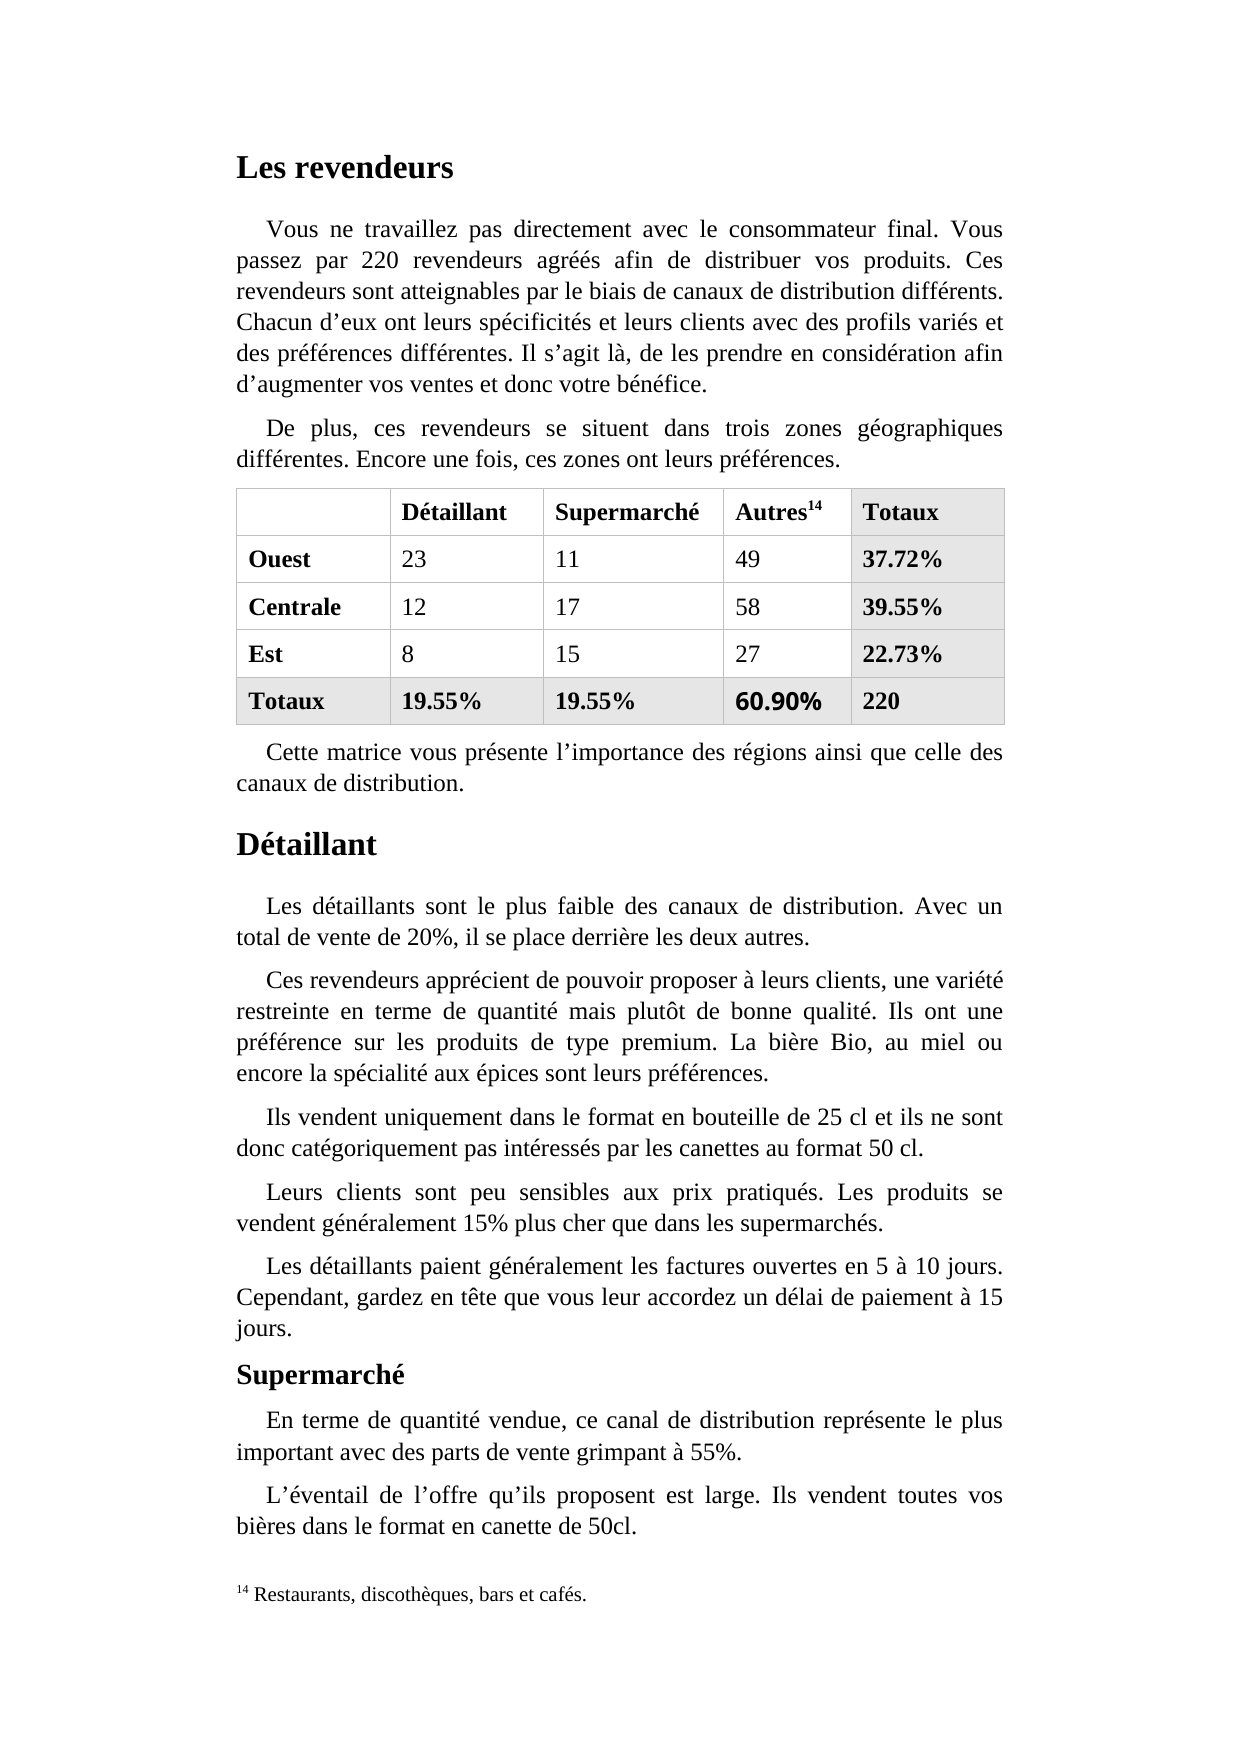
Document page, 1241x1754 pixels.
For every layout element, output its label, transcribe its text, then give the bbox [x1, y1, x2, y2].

table_cell 22.73% [852, 630, 1004, 677]
table_header [237, 489, 390, 535]
table_cell 19.55% [391, 678, 543, 724]
text Les détaillants sont le plus faible des canaux de distribution. Avec un total de vente de 20%, il se place derrière les deux autres. [236, 891, 1004, 951]
text Les revendeurs [236, 148, 1004, 186]
text Cette matrice vous présente l’importance des régions ainsi que celle des canaux de distribution. [236, 737, 1004, 797]
table_cell Est [237, 630, 390, 677]
table_cell Ouest [237, 536, 390, 582]
table_cell 220 [852, 678, 1004, 724]
text Vous ne travaillez pas directement avec le consommateur final. Vous passez par 220 revendeurs agréés afin de distribuer vos produits. Ces revendeurs sont atteignables par le biais de canaux de distribution différents. Chacun d’eux ont leurs spécificités et leurs clients avec des profils variés et des préférences différentes. Il s’agit là, de les prendre en considération afin d’augmenter vos ventes et donc votre bénéfice. [236, 214, 1004, 398]
table_header Supermarché [544, 489, 723, 535]
table_cell 17 [544, 583, 723, 629]
text Supermarché [236, 1357, 1004, 1390]
text Leurs clients sont peu sensibles aux prix pratiqués. Les produits se vendent généralement 15% plus cher que dans les supermarchés. [236, 1177, 1004, 1236]
table_cell 37.72% [852, 536, 1004, 582]
table_cell 19.55% [544, 678, 723, 724]
table_cell 60.90% [724, 678, 851, 724]
text L’éventail de l’offre qu’ils proposent est large. Ils vendent toutes vos bières dans le format en canette de 50cl. [236, 1480, 1004, 1540]
table_cell 58 [724, 583, 851, 629]
table_cell Totaux [237, 678, 390, 724]
text Ces revendeurs apprécient de pouvoir proposer à leurs clients, une variété restreinte en terme de quantité mais plutôt de bonne qualité. Ils ont une préférence sur les produits de type premium. La bière Bio, au miel ou encore la spécialité aux épices sont leurs préférences. [236, 965, 1004, 1087]
text Ils vendent uniquement dans le format en bouteille de 25 cl et ils ne sont donc catégoriquement pas intéressés par les canettes au format 50 cl. [236, 1102, 1004, 1162]
table_header Autres [724, 489, 851, 535]
table_cell 15 [544, 630, 723, 677]
table_cell Centrale [237, 583, 390, 629]
table_cell 23 [391, 536, 543, 582]
text Détaillant [236, 824, 1004, 863]
table_cell 11 [544, 536, 723, 582]
table_cell 8 [391, 630, 543, 677]
table_cell 49 [724, 536, 851, 582]
text Les détaillants paient généralement les factures ouvertes en 5 à 10 jours. Cependant, gardez en tête que vous leur accordez un délai de paiement à 15 jours. [236, 1251, 1004, 1342]
text De plus, ces revendeurs se situent dans trois zones géographiques différentes. Encore une fois, ces zones ont leurs préférences. [236, 413, 1004, 473]
table_cell 27 [724, 630, 851, 677]
table_cell 39.55% [852, 583, 1004, 629]
table_header Totaux [852, 489, 1004, 535]
table_header Détaillant [391, 489, 543, 535]
table_cell 12 [391, 583, 543, 629]
text En terme de quantité vendue, ce canal de distribution représente le plus important avec des parts de vente grimpant à 55%. [236, 1406, 1004, 1465]
